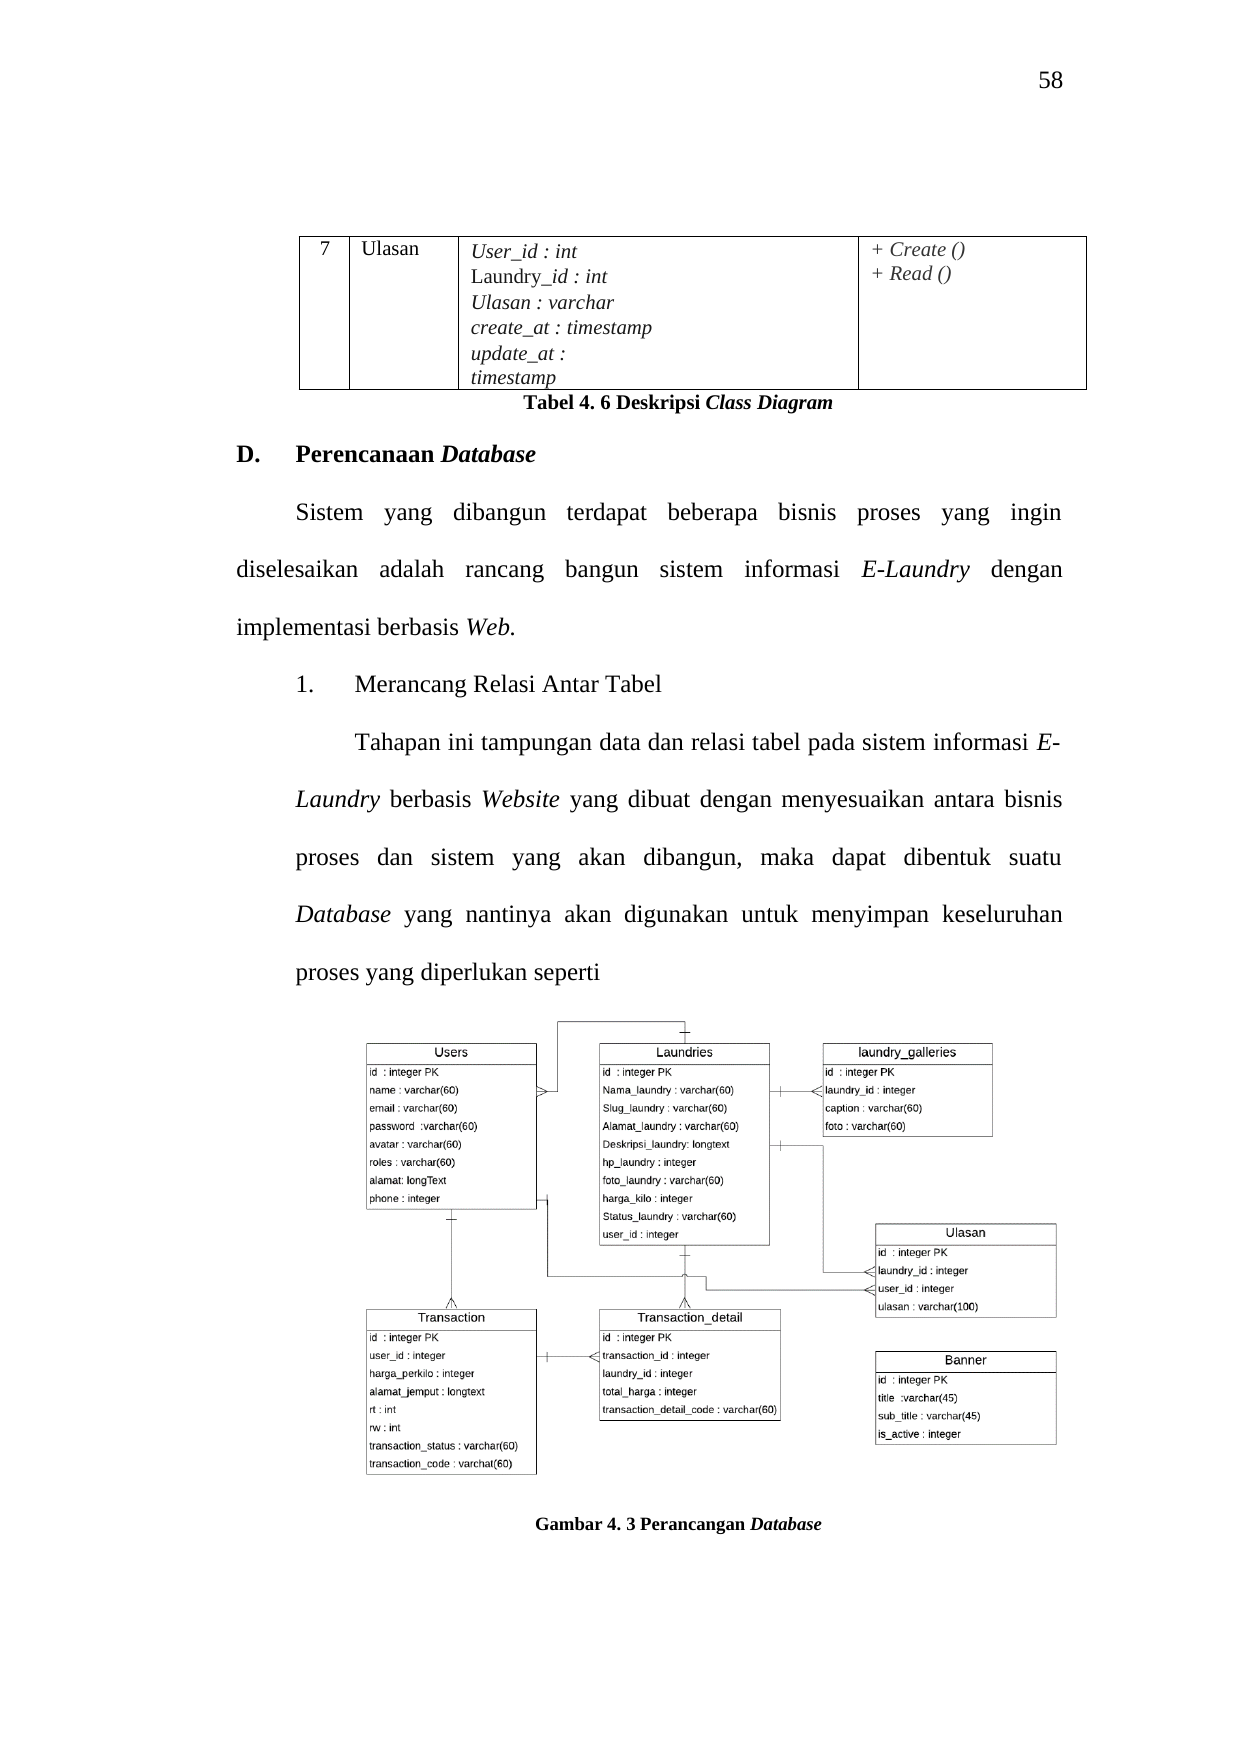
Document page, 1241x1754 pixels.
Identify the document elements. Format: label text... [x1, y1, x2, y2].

text Sistem yang dibangun terdapat beberapa bisnis proses yang ingin diselesaikan adalah rancang bangun sistem informasi E-Laundry dengan implementasi berbasis Web. [236, 497, 1063, 640]
table_cell Ulasan [350, 237, 458, 389]
table_cell 7 [300, 237, 349, 389]
text Tabel 4. 6 Deskripsi Class Diagram [236, 390, 1063, 414]
list Merancang Relasi Antar Tabel [295, 669, 1063, 698]
table_cell + Create () + Read () [859, 237, 1086, 389]
table_cell User_id : int Laundry_id : int Ulasan : varchar create_at : timestamp update_at : timestamp [459, 237, 858, 389]
picture [354, 1014, 1066, 1485]
subtitle Perencanaan Database [236, 439, 1063, 468]
text Gambar 4. 3 Perancangan Database [236, 1513, 1063, 1535]
text Tahapan ini tampungan data dan relasi tabel pada sistem informasi E-Laundry berbasis Website yang dibuat dengan menyesuaikan antara bisnis proses dan sistem yang akan dibangun, maka dapat dibentuk suatu Database yang nantinya akan digunakan untuk menyimpan keseluruhan proses yang diperlukan seperti [295, 727, 1063, 985]
